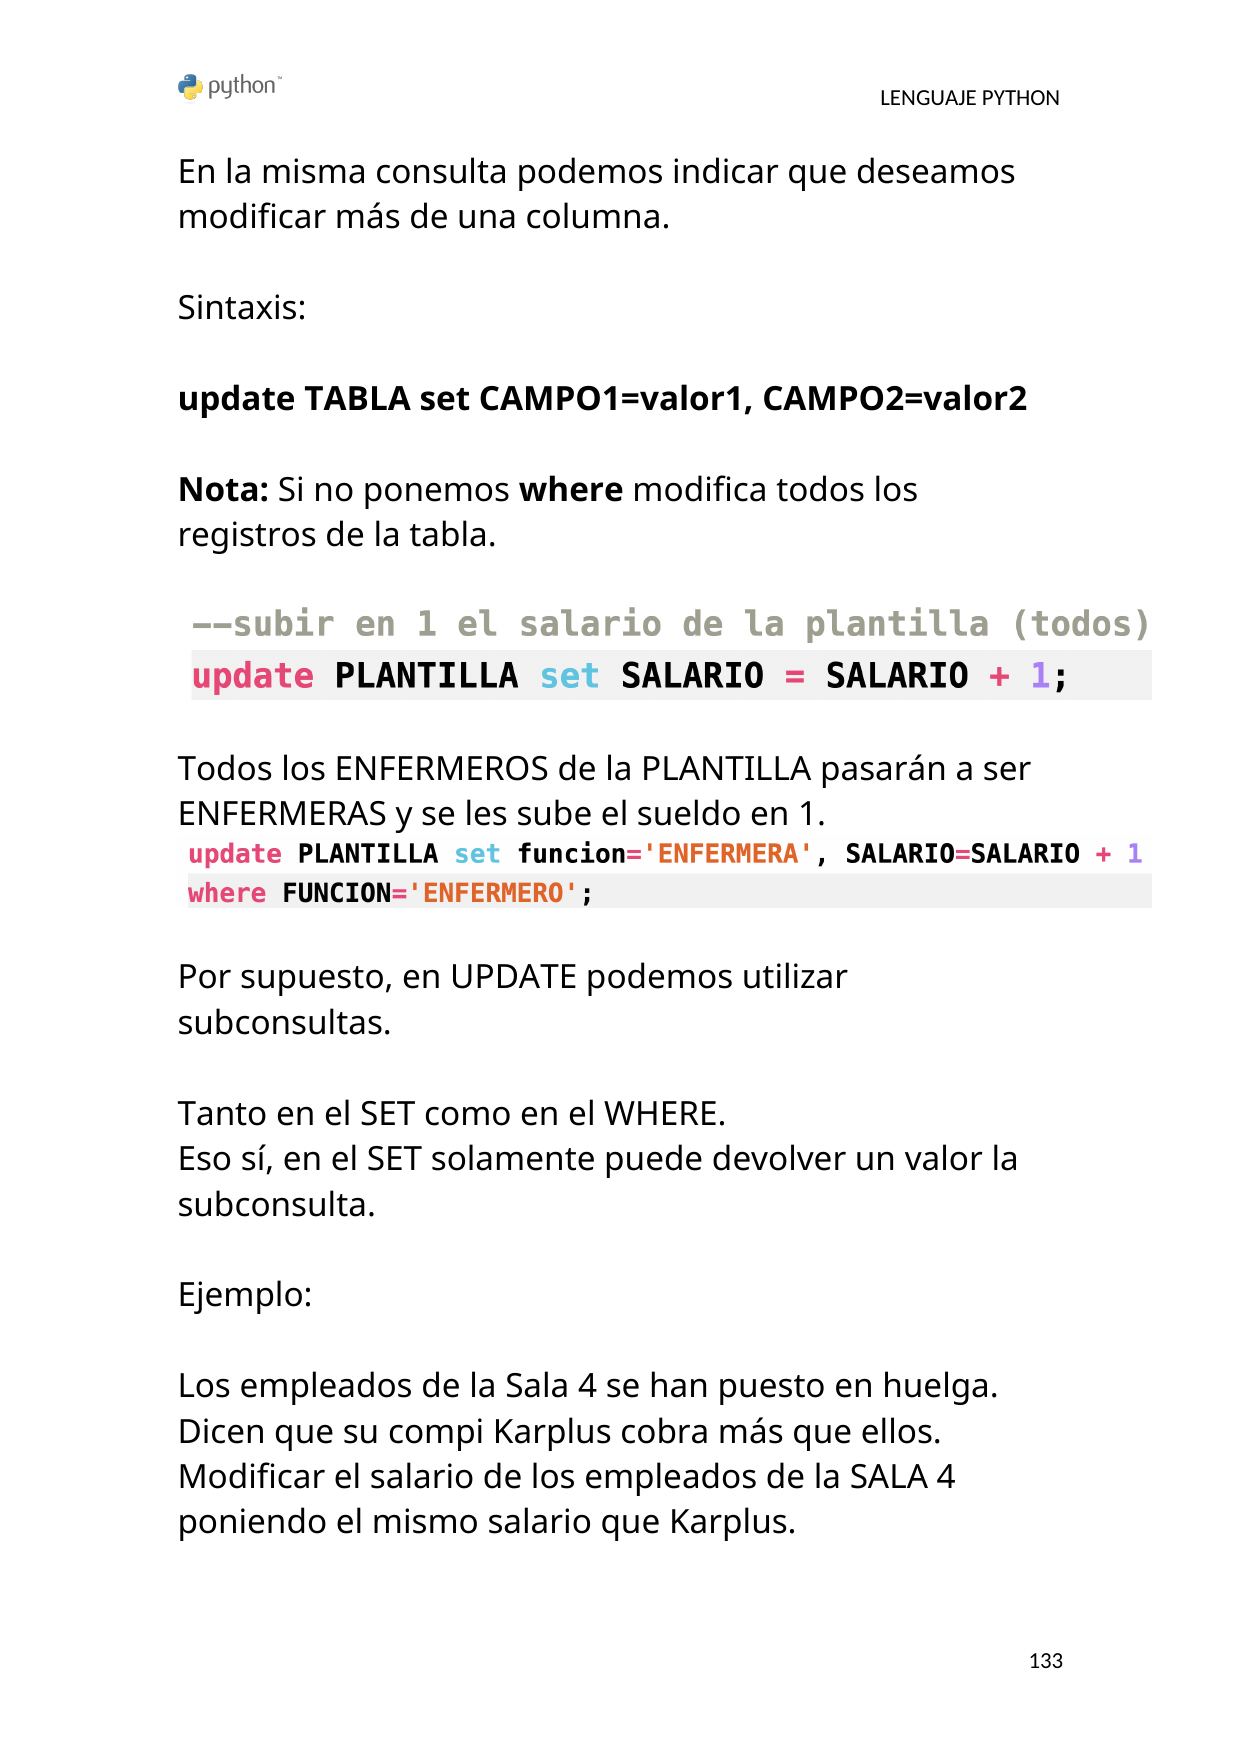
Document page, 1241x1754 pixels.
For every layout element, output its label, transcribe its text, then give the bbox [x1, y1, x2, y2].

text Sintaxis: [177, 284, 1063, 329]
text Eso sí, en el SET solamente puede devolver un valor la subconsulta. [177, 1135, 1063, 1226]
text Dicen que su compi Karplus cobra más que ellos. [177, 1407, 1063, 1453]
text Los empleados de la Sala 4 se han puesto en huelga. [177, 1362, 1063, 1407]
text Ejemplo: [177, 1271, 1063, 1317]
text Nota: Si no ponemos where modifica todos los registros de la tabla. [177, 466, 1063, 556]
text En la misma consulta podemos indicar que deseamos modificar más de una columna. [177, 148, 1063, 238]
text Modificar el salario de los empleados de la SALA 4 poniendo el mismo salario que Karplus. [177, 1453, 1063, 1544]
text Tanto en el SET como en el WHERE. [177, 1089, 1063, 1135]
picture [177, 601, 1152, 700]
text Todos los ENFERMEROS de la PLANTILLA pasarán a ser ENFERMERAS y se les sube el sueldo en 1. [177, 744, 1063, 835]
picture [177, 835, 1152, 908]
picture [177, 73, 283, 105]
text update TABLA set CAMPO1=valor1, CAMPO2=valor2 [177, 375, 1063, 420]
text Por supuesto, en UPDATE podemos utilizar subconsultas. [177, 953, 1063, 1044]
